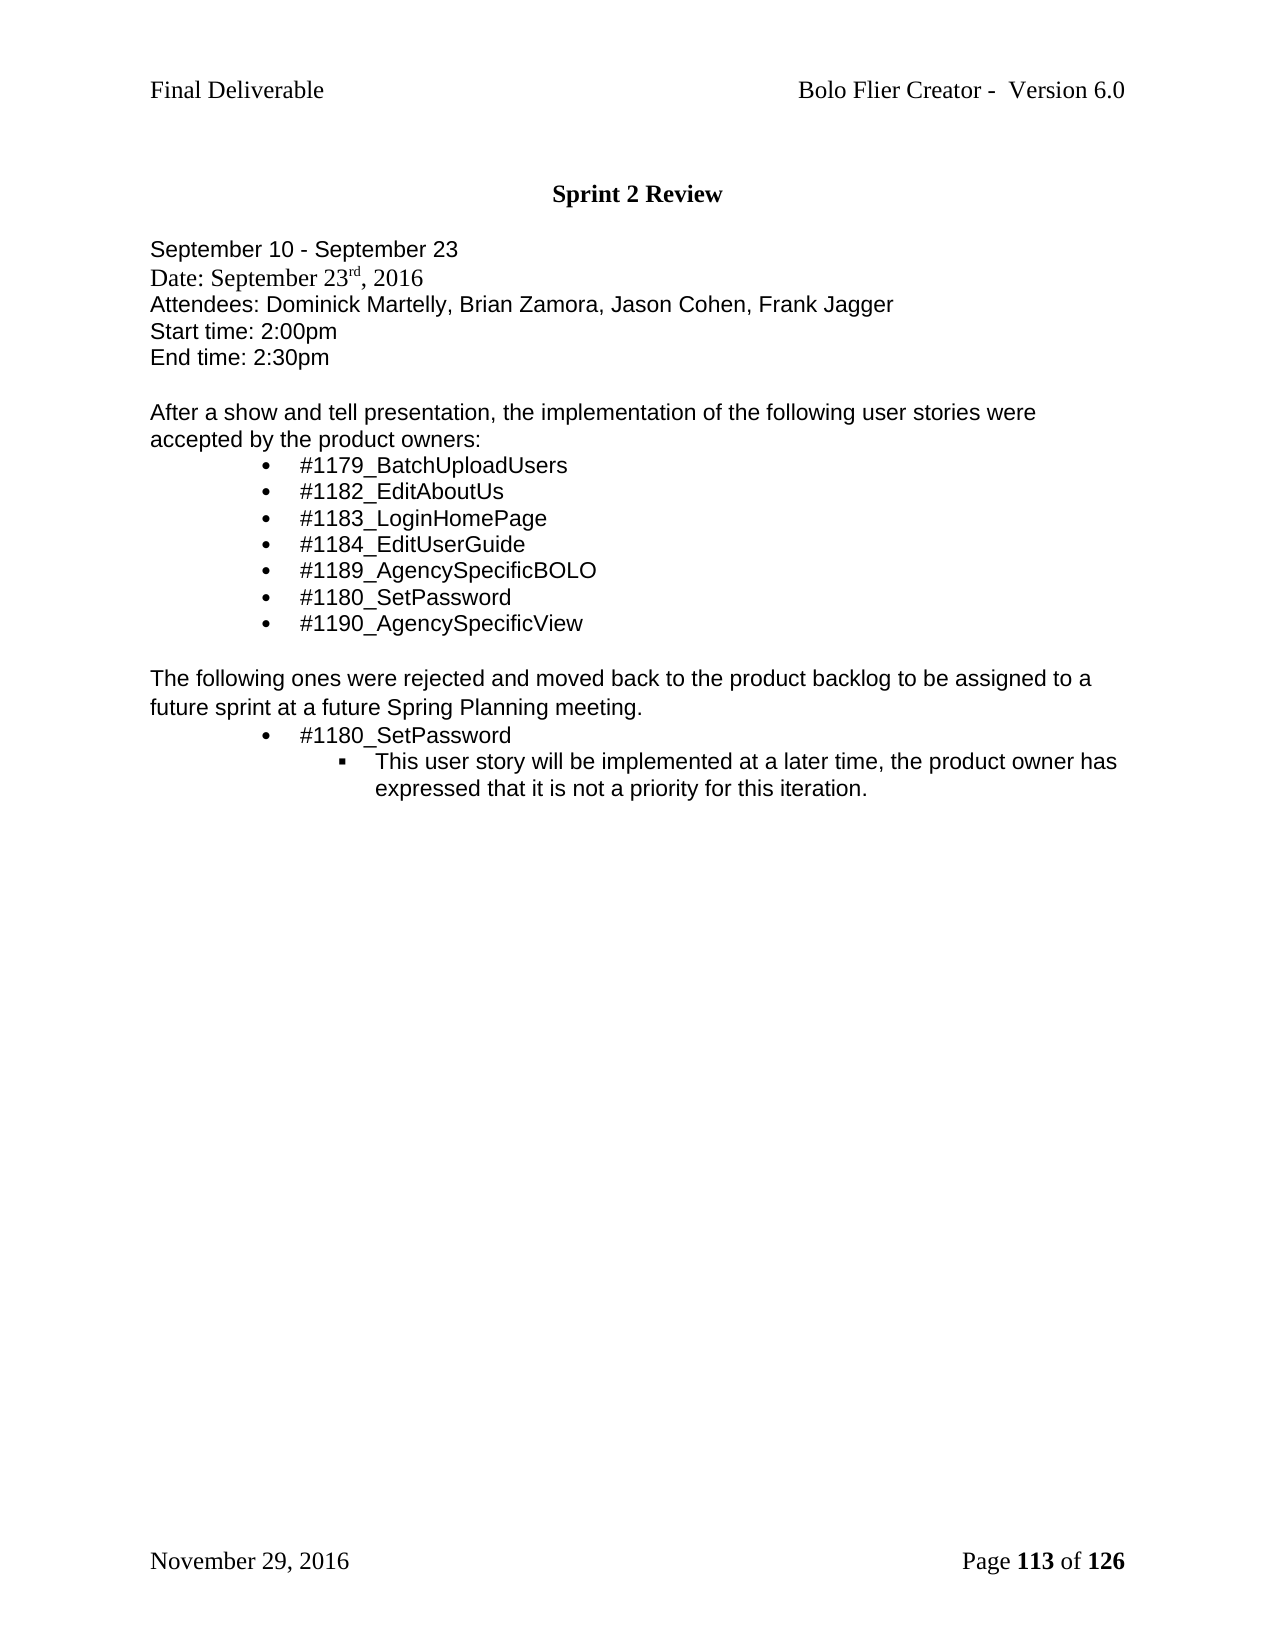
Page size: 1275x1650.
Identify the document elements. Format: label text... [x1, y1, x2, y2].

text After a show and tell presentation, the implementation of the following user stories were accepted by the product owners: [150, 399, 1125, 452]
list #1190_AgencySpecificView [262, 610, 1125, 636]
list #1179_BatchUploadUsers [262, 452, 1125, 478]
text Sprint 2 Review [150, 179, 1125, 207]
text End time: 2:30pm [150, 344, 1125, 370]
list #1183_LoginHomePage [262, 504, 1125, 531]
list #1180_SetPassword [262, 722, 1125, 748]
list #1180_SetPassword [262, 584, 1125, 610]
list #1182_EditAboutUs [262, 478, 1125, 504]
list This user story will be implemented at a later time, the product owner has expressed that it is not a priority for this iteration. [337, 748, 1125, 801]
list #1184_EditUserGuide [262, 531, 1125, 557]
text The following ones were rejected and moved back to the product backlog to be assigned to a future sprint at a future Spring Planning meeting. [150, 665, 1125, 720]
text Attendees: Dominick Martelly, Brian Zamora, Jason Cohen, Frank Jagger [150, 291, 1125, 318]
text September 10 - September 23 [150, 236, 1125, 263]
list #1189_AgencySpecificBOLO [262, 557, 1125, 584]
text Start time: 2:00pm [150, 318, 1125, 344]
text Date: September 23rd, 2016 [150, 263, 1125, 291]
